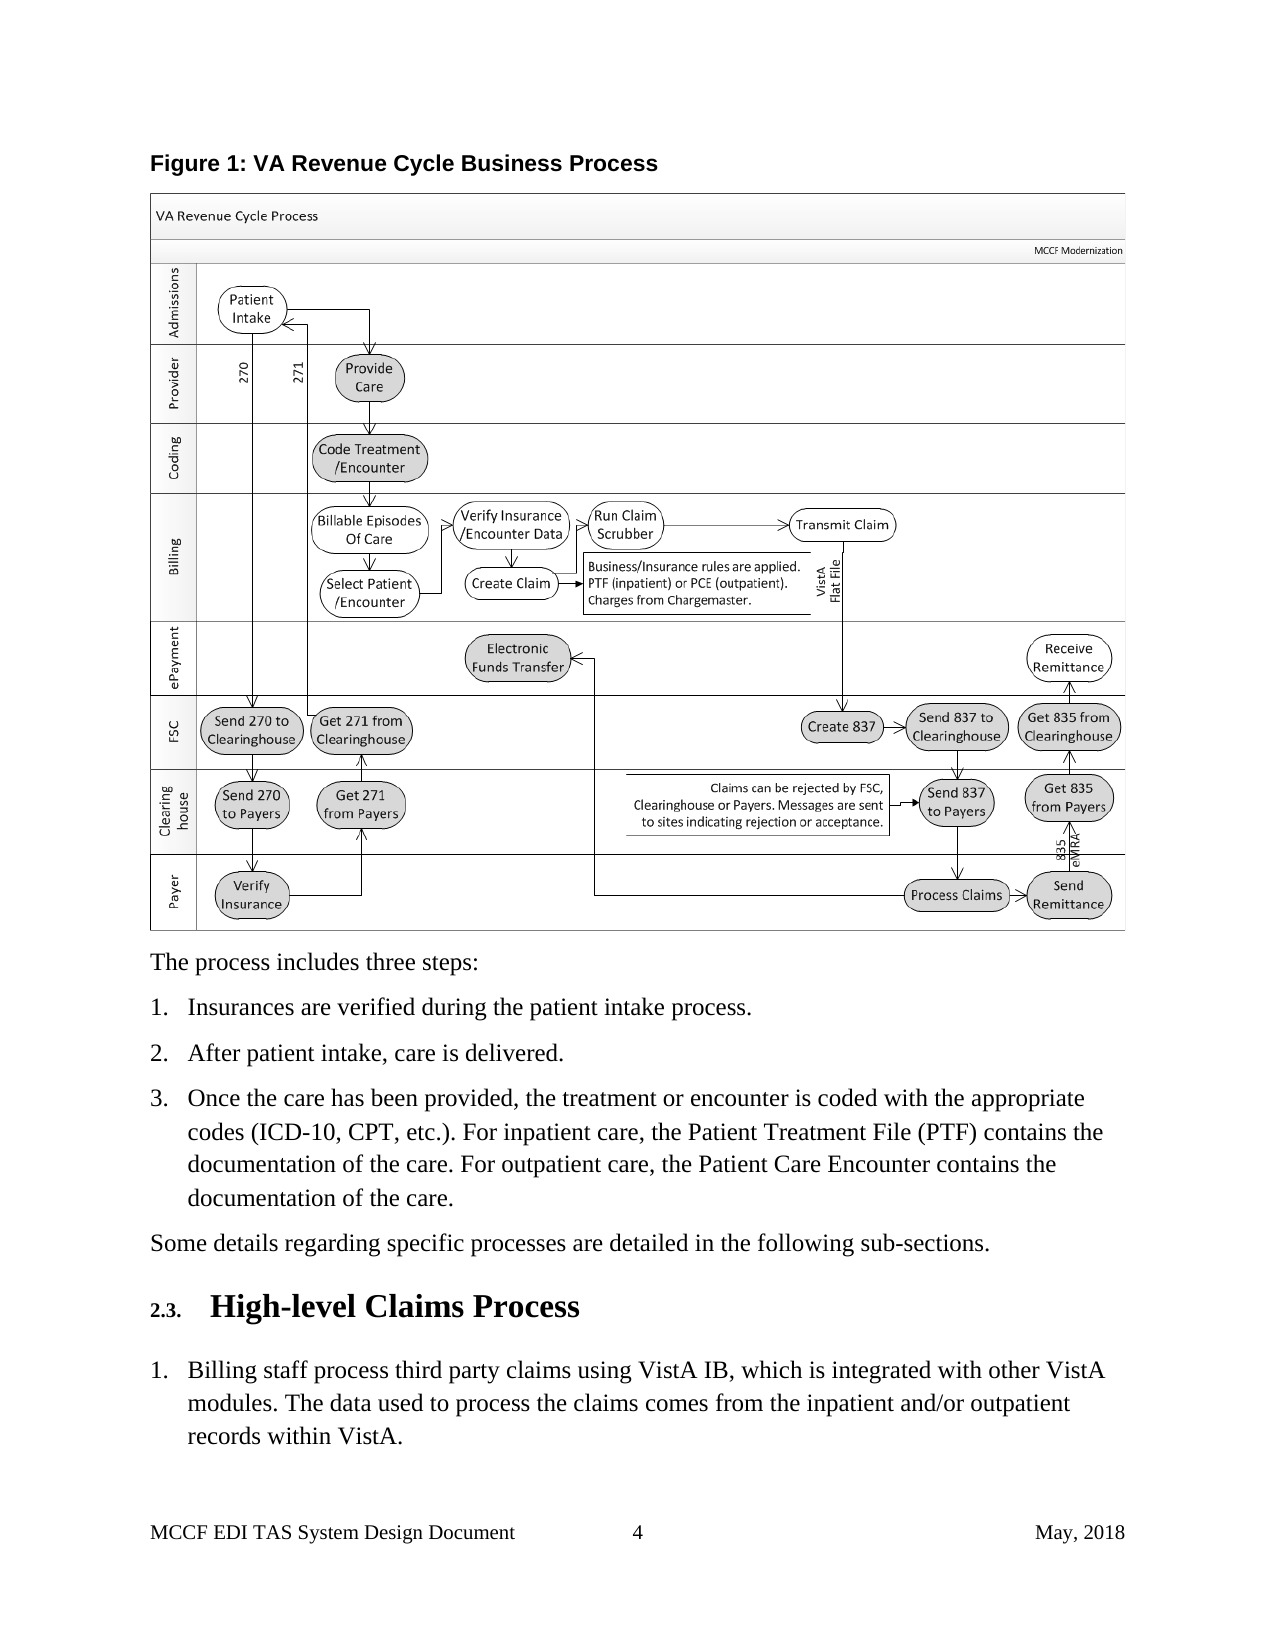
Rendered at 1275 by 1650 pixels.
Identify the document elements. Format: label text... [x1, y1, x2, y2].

text Some details regarding specific processes are detailed in the following sub-sections. [150, 1228, 1125, 1257]
text Insurances are verified during the patient intake process. [150, 992, 1125, 1021]
text Figure 1: VA Revenue Cycle Business Process [150, 150, 1125, 176]
text Once the care has been provided, the treatment or encounter is coded with the appropriate codes (ICD-10, CPT, etc.). For inpatient care, the Patient Treatment File (PTF) contains the documentation of the care. For outpatient care, the Patient Care Encounter contains the documentation of the care. [150, 1083, 1125, 1211]
text The process includes three steps: [150, 947, 1125, 976]
picture [150, 192, 1125, 931]
text After patient intake, care is delivered. [150, 1038, 1125, 1067]
subtitle High-level Claims Process [150, 1286, 1125, 1324]
list Billing staff process third party claims using VistA IB, which is integrated with other VistA modules. The data used to process the claims comes from the inpatient and/or outpatient records within VistA. [150, 1355, 1125, 1450]
